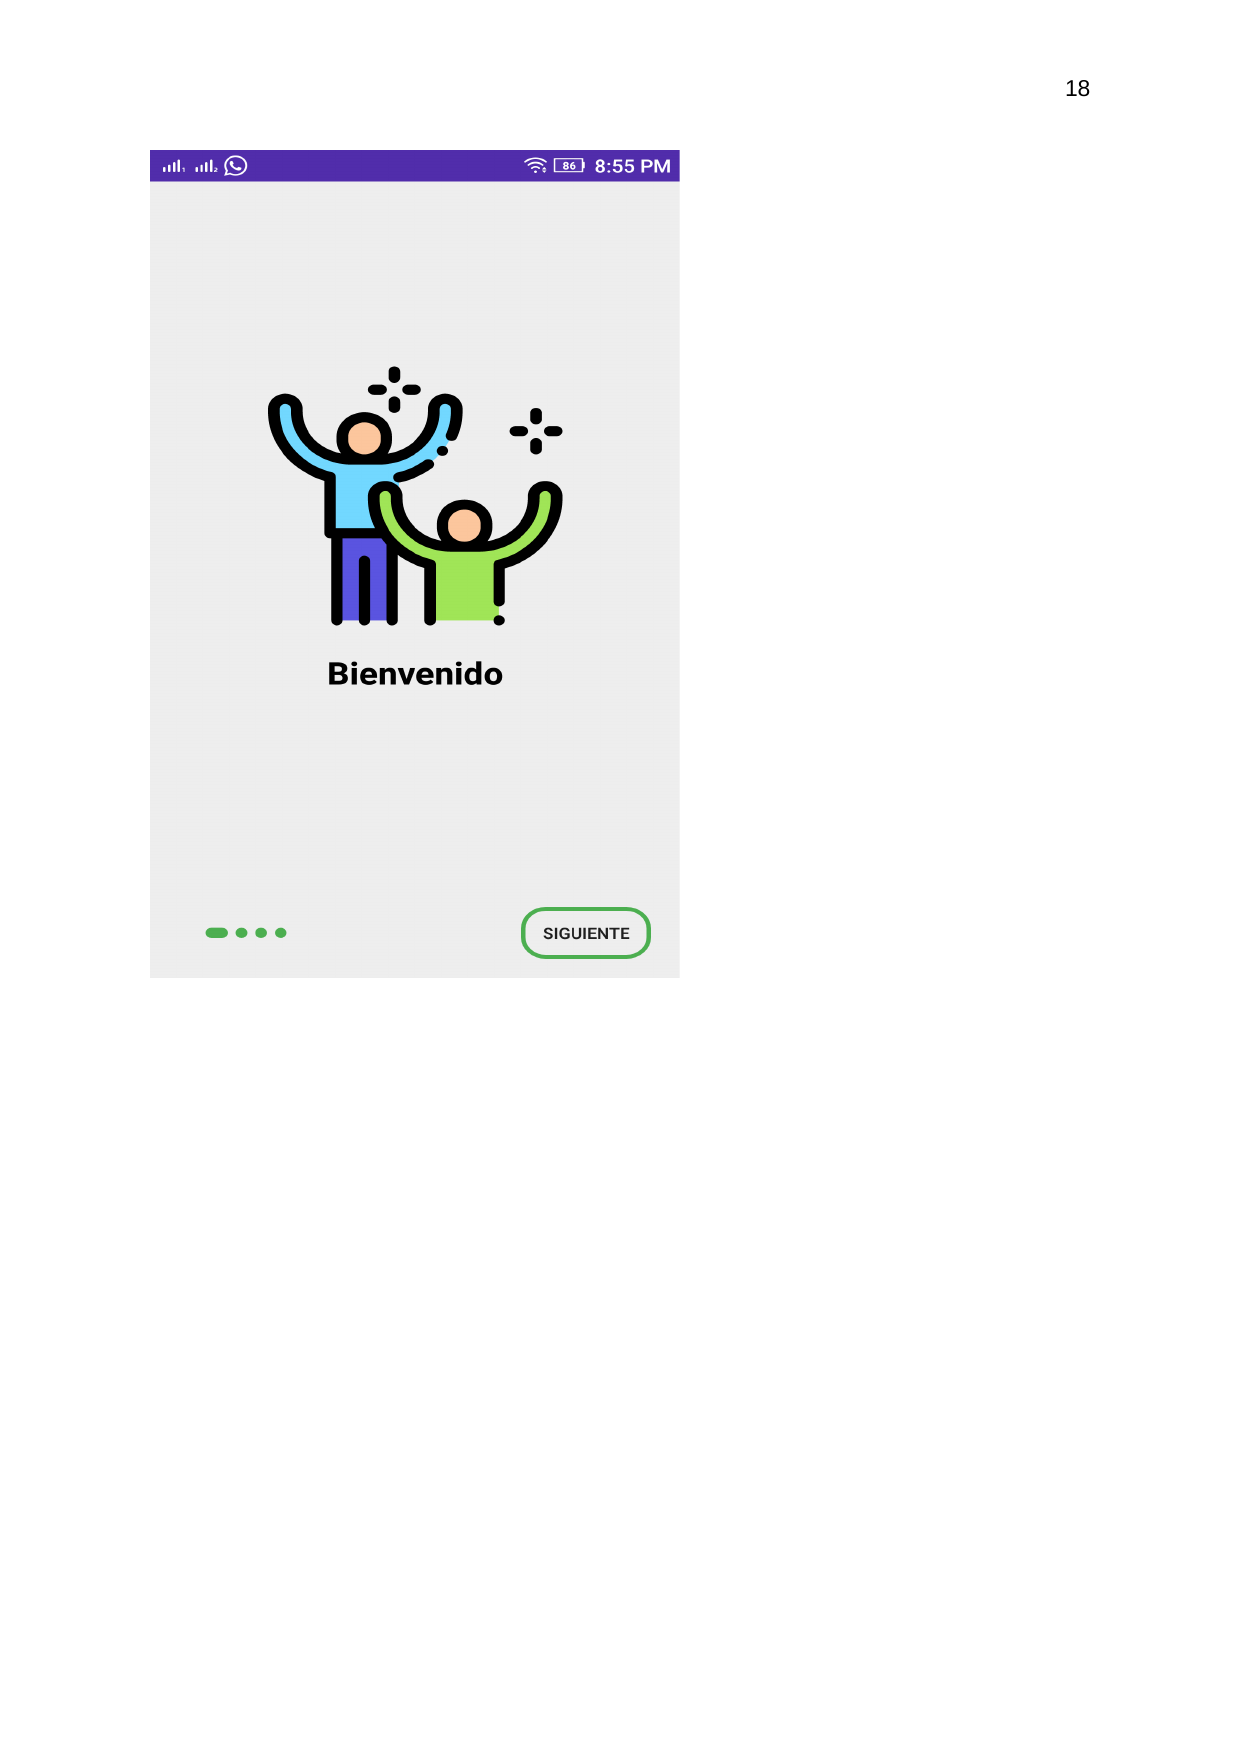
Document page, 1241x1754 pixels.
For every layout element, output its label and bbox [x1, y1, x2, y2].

picture [150, 150, 680, 978]
